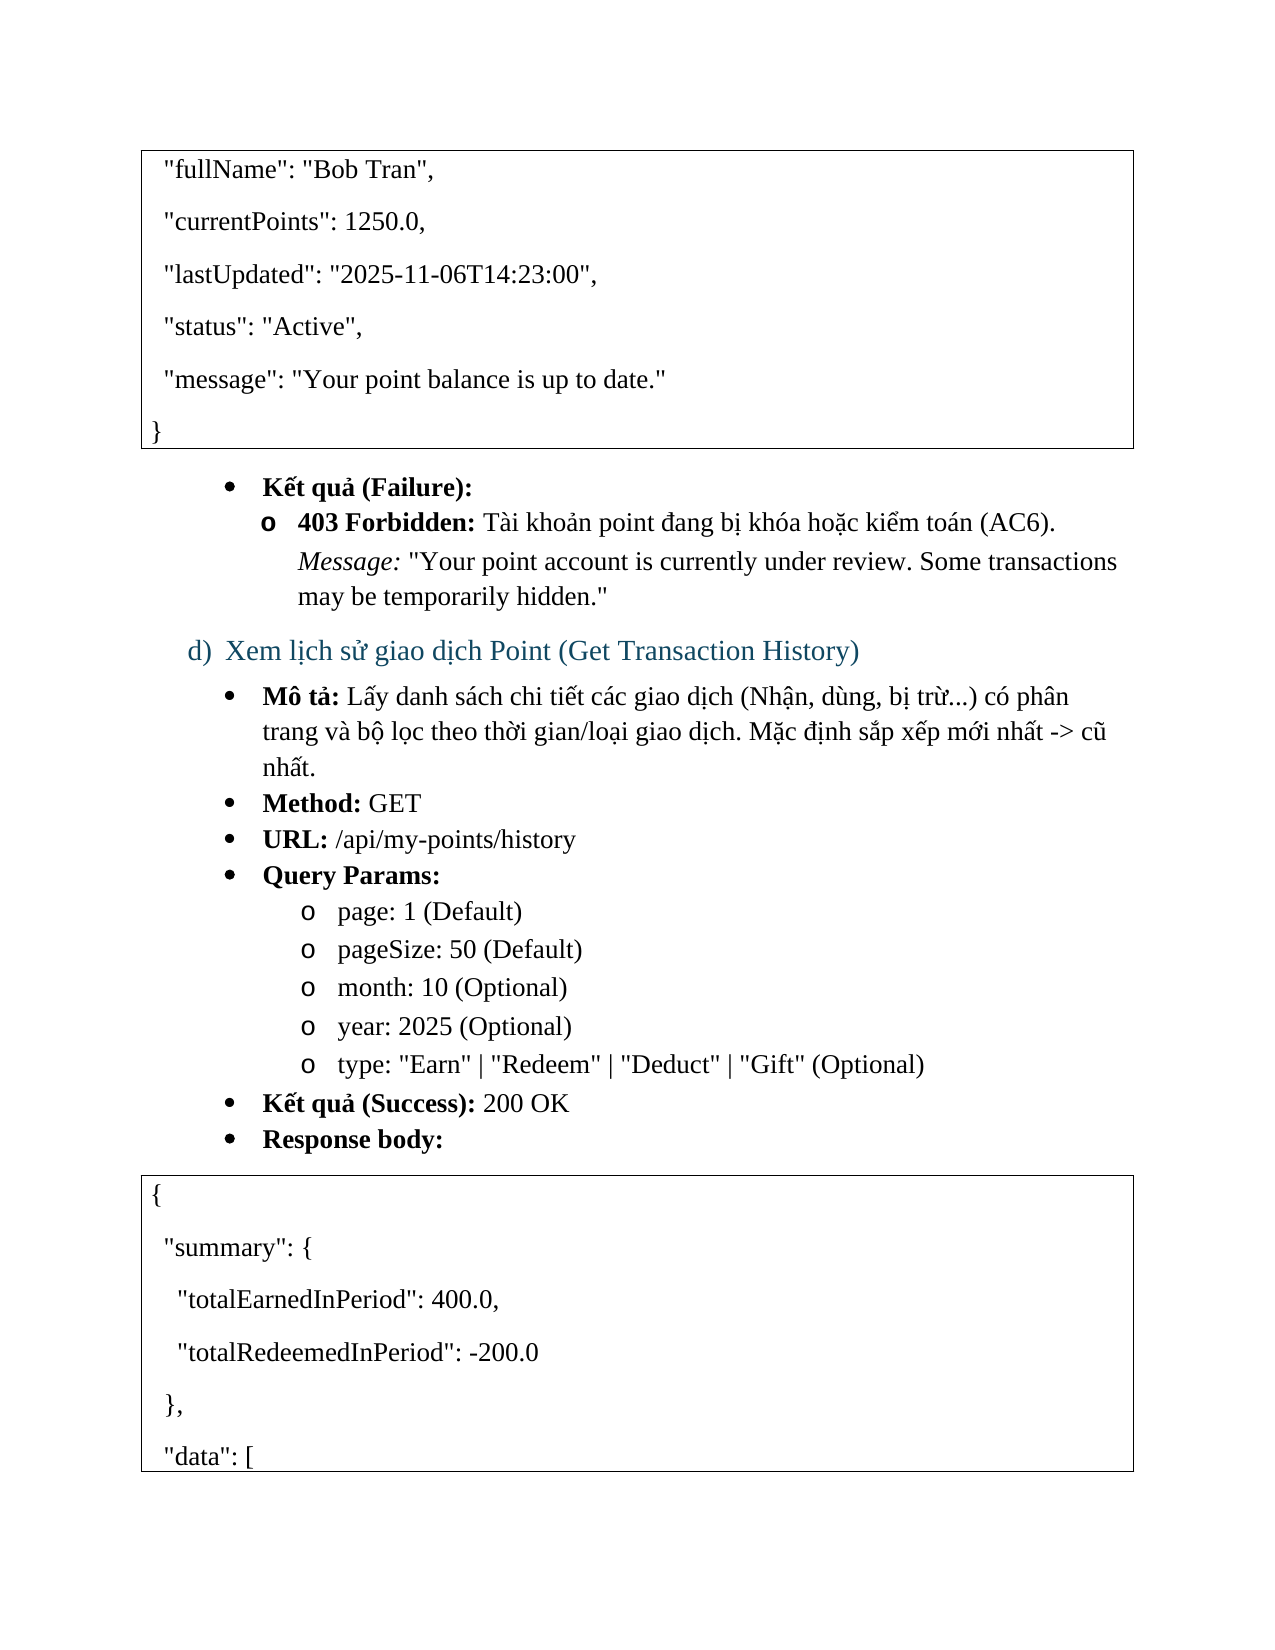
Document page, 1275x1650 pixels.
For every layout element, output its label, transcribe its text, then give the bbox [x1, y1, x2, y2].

text "status": "Active", [142, 307, 1133, 341]
text "totalEarnedInPeriod": 400.0, [142, 1280, 1133, 1314]
list month: 10 (Optional) [300, 972, 1125, 1005]
list Kết quả (Success): 200 OK [225, 1087, 1125, 1118]
list page: 1 (Default) [300, 895, 1125, 928]
text } [142, 412, 1133, 448]
list type: "Earn" | "Redeem" | "Deduct" | "Gift" (Optional) [300, 1048, 1125, 1082]
list Method: GET [225, 787, 1125, 818]
text { [142, 1176, 1133, 1210]
list Response body: [225, 1123, 1125, 1154]
text "summary": { [142, 1228, 1133, 1262]
list URL: /api/my-points/history [225, 823, 1125, 854]
text "totalRedeemedInPeriod": -200.0 [142, 1333, 1133, 1367]
list Query Params: [225, 859, 1125, 890]
list pageSize: 50 (Default) [300, 933, 1125, 967]
list Mô tả: Lấy danh sách chi tiết các giao dịch (Nhận, dùng, bị trừ...) có phân trang và bộ lọc theo thời gian/loại giao dịch. Mặc định sắp xếp mới nhất -> cũ nhất. [225, 679, 1125, 782]
text "fullName": "Bob Tran", [142, 151, 1133, 184]
text "currentPoints": 1250.0, [142, 202, 1133, 237]
list Kết quả (Failure): [225, 471, 1125, 502]
list year: 2025 (Optional) [300, 1010, 1125, 1043]
text "message": "Your point balance is up to date." [142, 359, 1133, 394]
text "data": [ [142, 1437, 1133, 1471]
subtitle Xem lịch sử giao dịch Point (Get Transaction History) [187, 633, 1125, 666]
text }, [142, 1385, 1133, 1419]
list 403 Forbidden: Tài khoản point đang bị khóa hoặc kiểm toán (AC6). Message: "Your point account is currently under review. Some transactions may be temporarily hidden." [260, 507, 1125, 611]
text "lastUpdated": "2025-11-06T14:23:00", [142, 255, 1133, 289]
